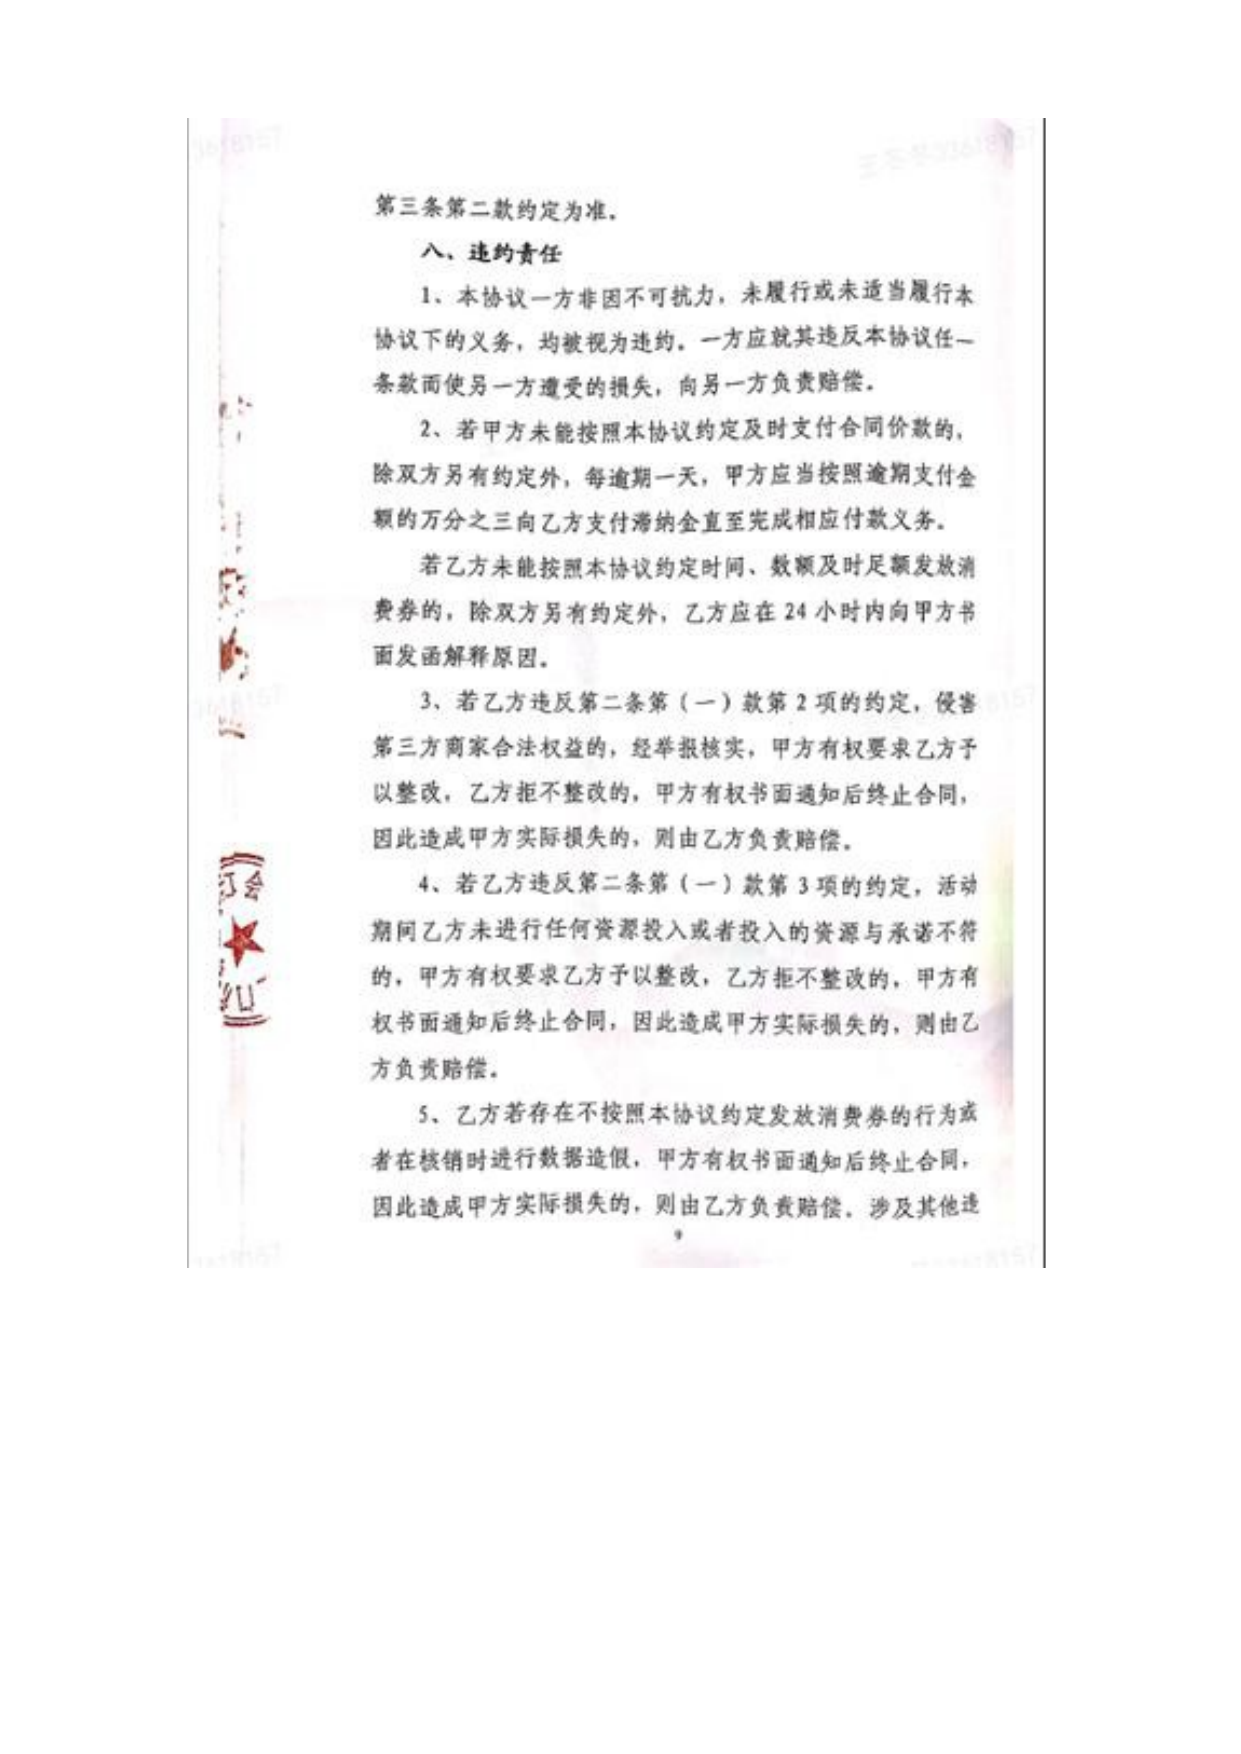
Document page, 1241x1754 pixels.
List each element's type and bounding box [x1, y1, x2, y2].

picture [187, 118, 1046, 1268]
